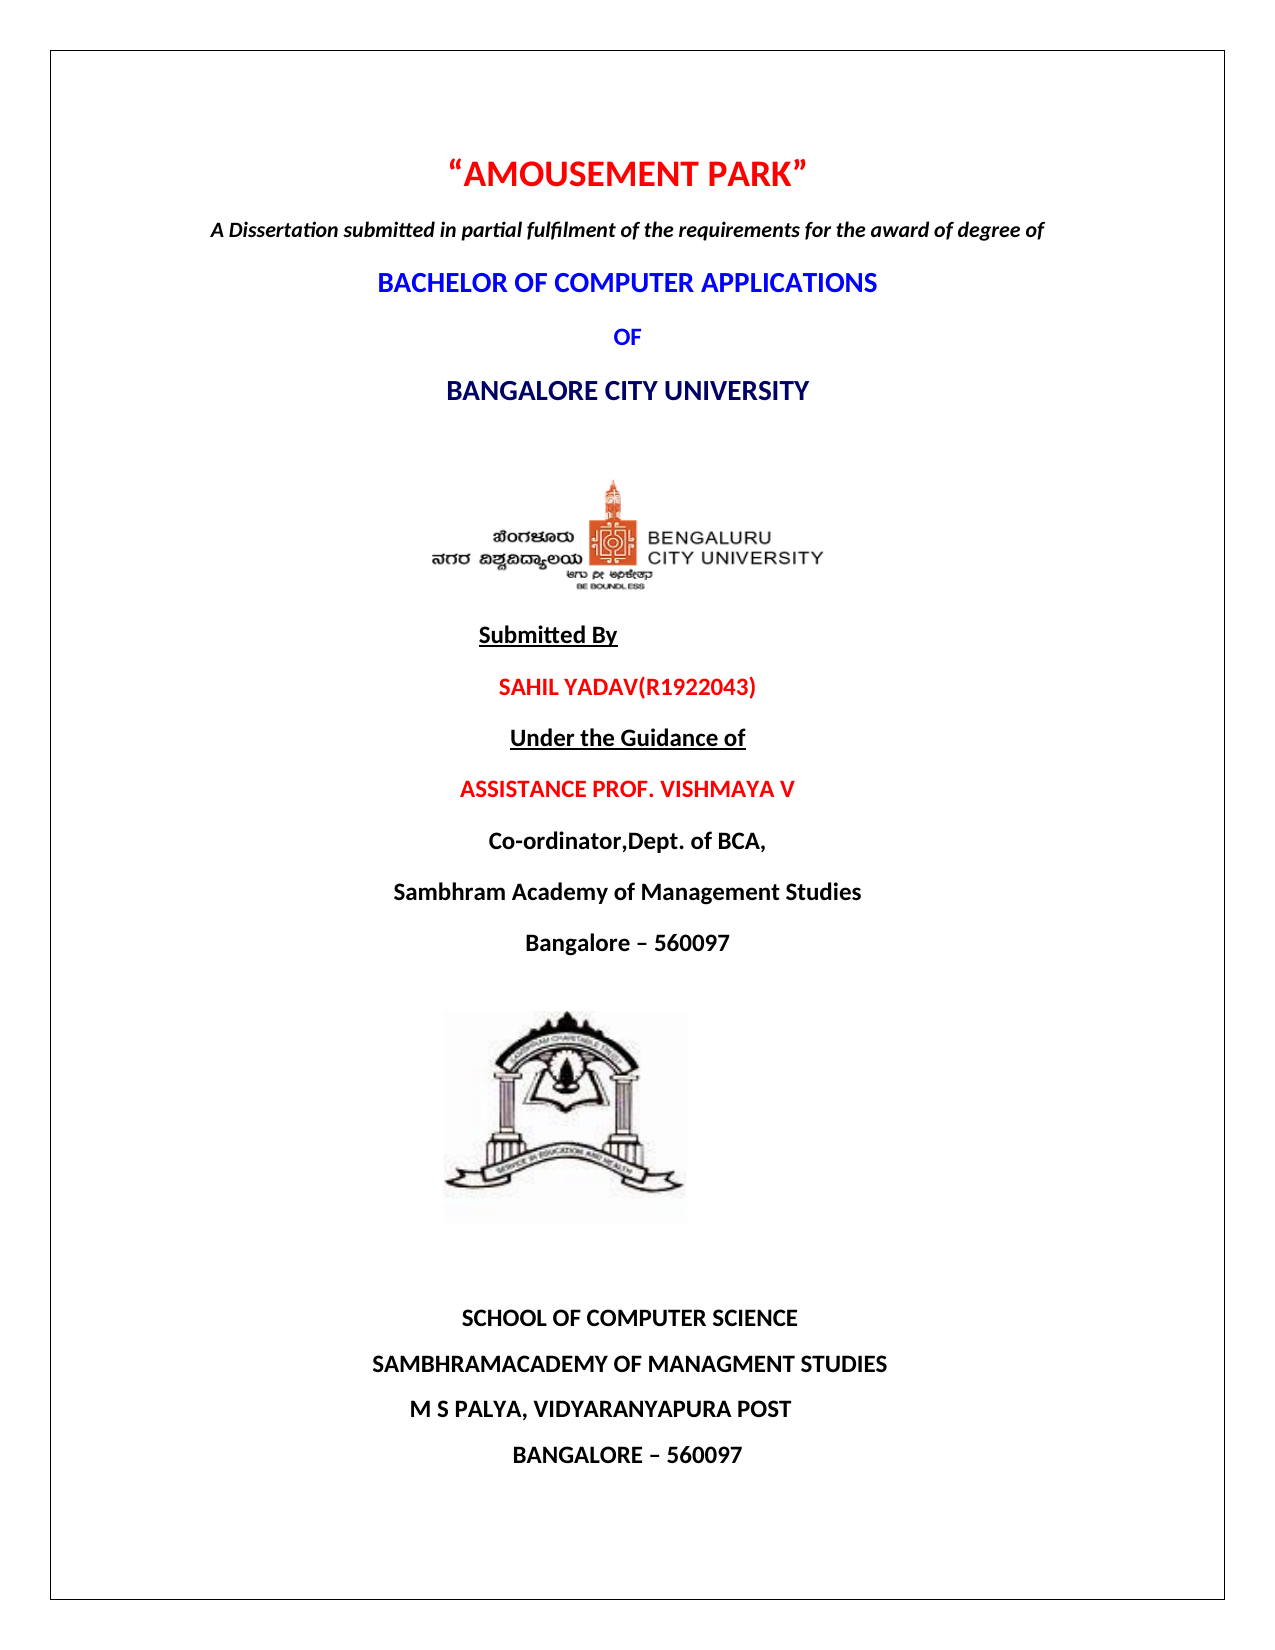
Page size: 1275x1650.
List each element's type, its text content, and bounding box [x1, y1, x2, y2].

text SAHIL YADAV(R1922043) [59, 671, 1196, 701]
text M S PALYA, VIDYARANYAPURA POST [153, 1394, 1048, 1424]
picture [443, 1011, 688, 1224]
text Under the Guidance of [59, 722, 1196, 753]
text Co-ordinator,Dept. of BCA, [59, 825, 1196, 855]
text SAMBHRAMACADEMY OF MANAGMENT STUDIES [59, 1348, 1201, 1378]
text Sambhram Academy of Management Studies [59, 876, 1196, 907]
text BACHELOR OF COMPUTER APPLICATIONS [59, 264, 1196, 300]
text ASSISTANCE PROF. VISHMAYA V [59, 773, 1196, 804]
text Bangalore – 560097 [59, 927, 1196, 958]
text SCHOOL OF COMPUTER SCIENCE [59, 1302, 1201, 1333]
text Submitted By [359, 619, 1196, 650]
text BANGALORE – 560097 [59, 1439, 1196, 1470]
picture [418, 474, 837, 599]
text OF [59, 321, 1196, 351]
text BANGALORE CITY UNIVERSITY [59, 372, 1196, 408]
text “AMOUSEMENT PARK” [59, 150, 1196, 196]
text A Dissertation submitted in partial fulfilment of the requirements for the award of degree of [59, 217, 1196, 243]
